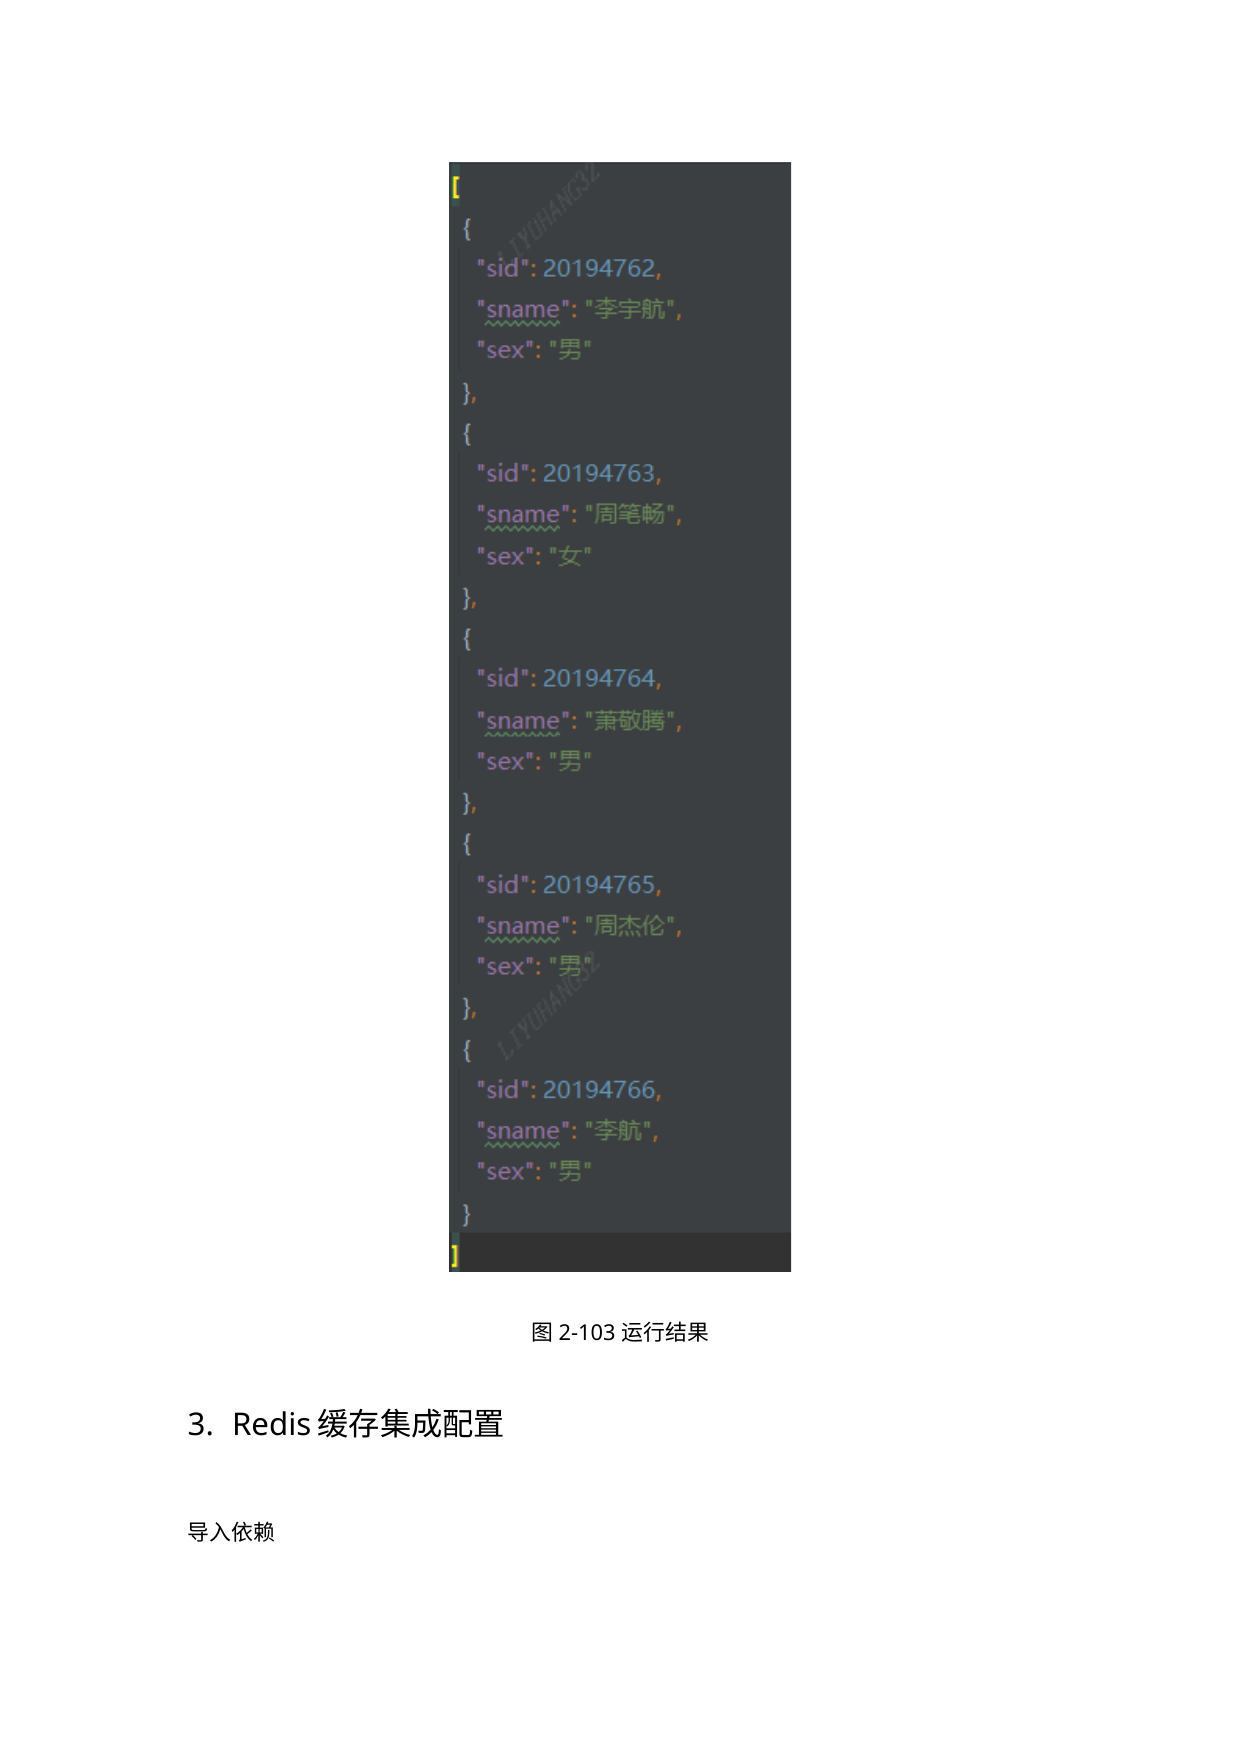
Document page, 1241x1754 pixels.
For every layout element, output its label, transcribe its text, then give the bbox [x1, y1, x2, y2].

subtitle Redis缓存集成配置 [187, 1390, 1053, 1455]
list 导入依赖 [187, 1515, 1053, 1547]
picture [449, 162, 792, 1272]
